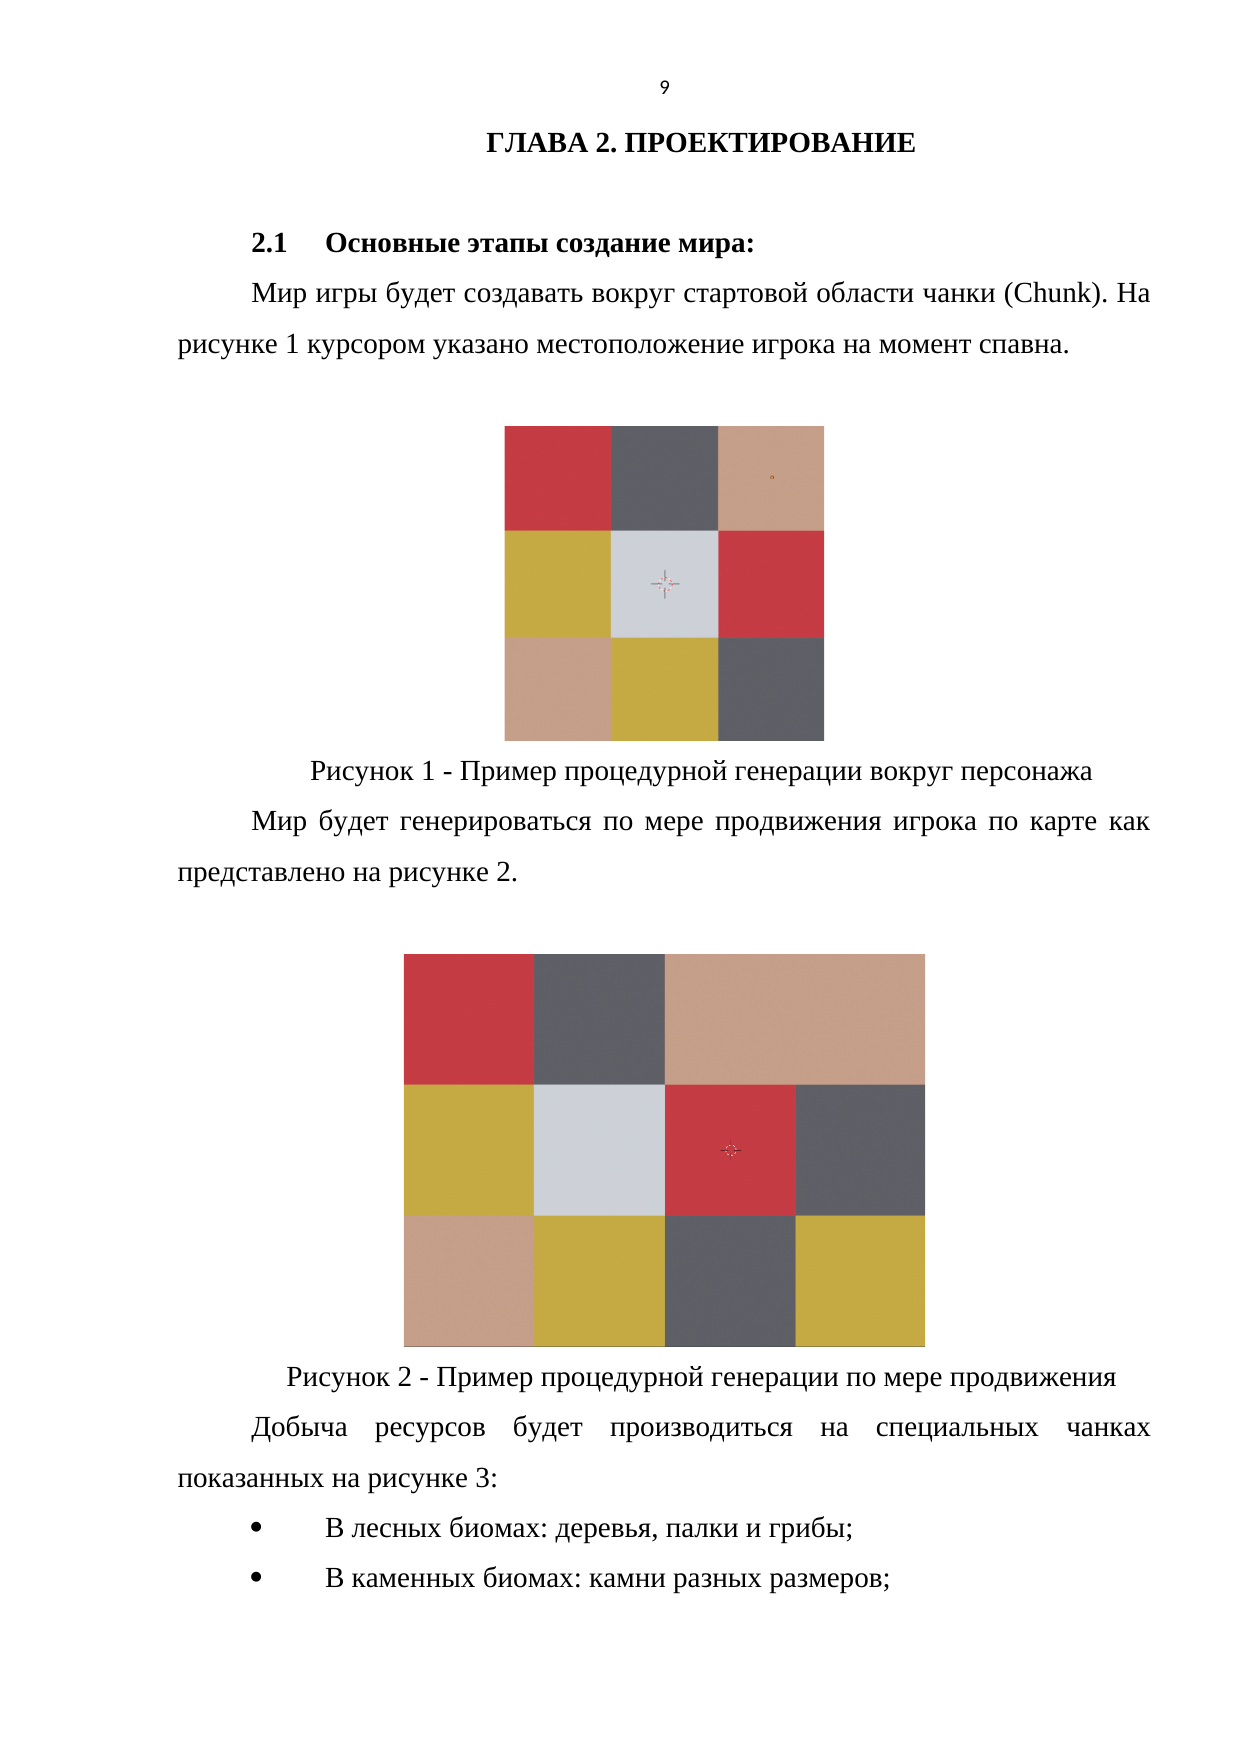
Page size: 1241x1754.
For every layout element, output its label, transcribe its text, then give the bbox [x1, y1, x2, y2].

list В каменных биомах: камни разных размеров; [177, 1561, 1152, 1594]
text Мир игры будет создавать вокруг стартовой области чанки (Chunk). На рисунке 1 курсором указано местоположение игрока на момент спавна. [177, 276, 1152, 359]
text Добыча ресурсов будет производиться на специальных чанках показанных на рисунке 3: [177, 1409, 1152, 1493]
text Рисунок 2 - Пример процедурной генерации по мере продвижения [177, 1359, 1152, 1393]
picture [403, 954, 926, 1347]
picture [504, 426, 825, 741]
subtitle Глава 2. Проектирование [177, 125, 1152, 158]
list В лесных биомах: деревья, палки и грибы; [177, 1510, 1152, 1544]
text Мир будет генерироваться по мере продвижения игрока по карте как представлено на рисунке 2. [177, 803, 1152, 887]
subtitle Основные этапы создание мира: [177, 225, 1152, 259]
text Рисунок 1 - Пример процедурной генерации вокруг персонажа [177, 753, 1152, 787]
